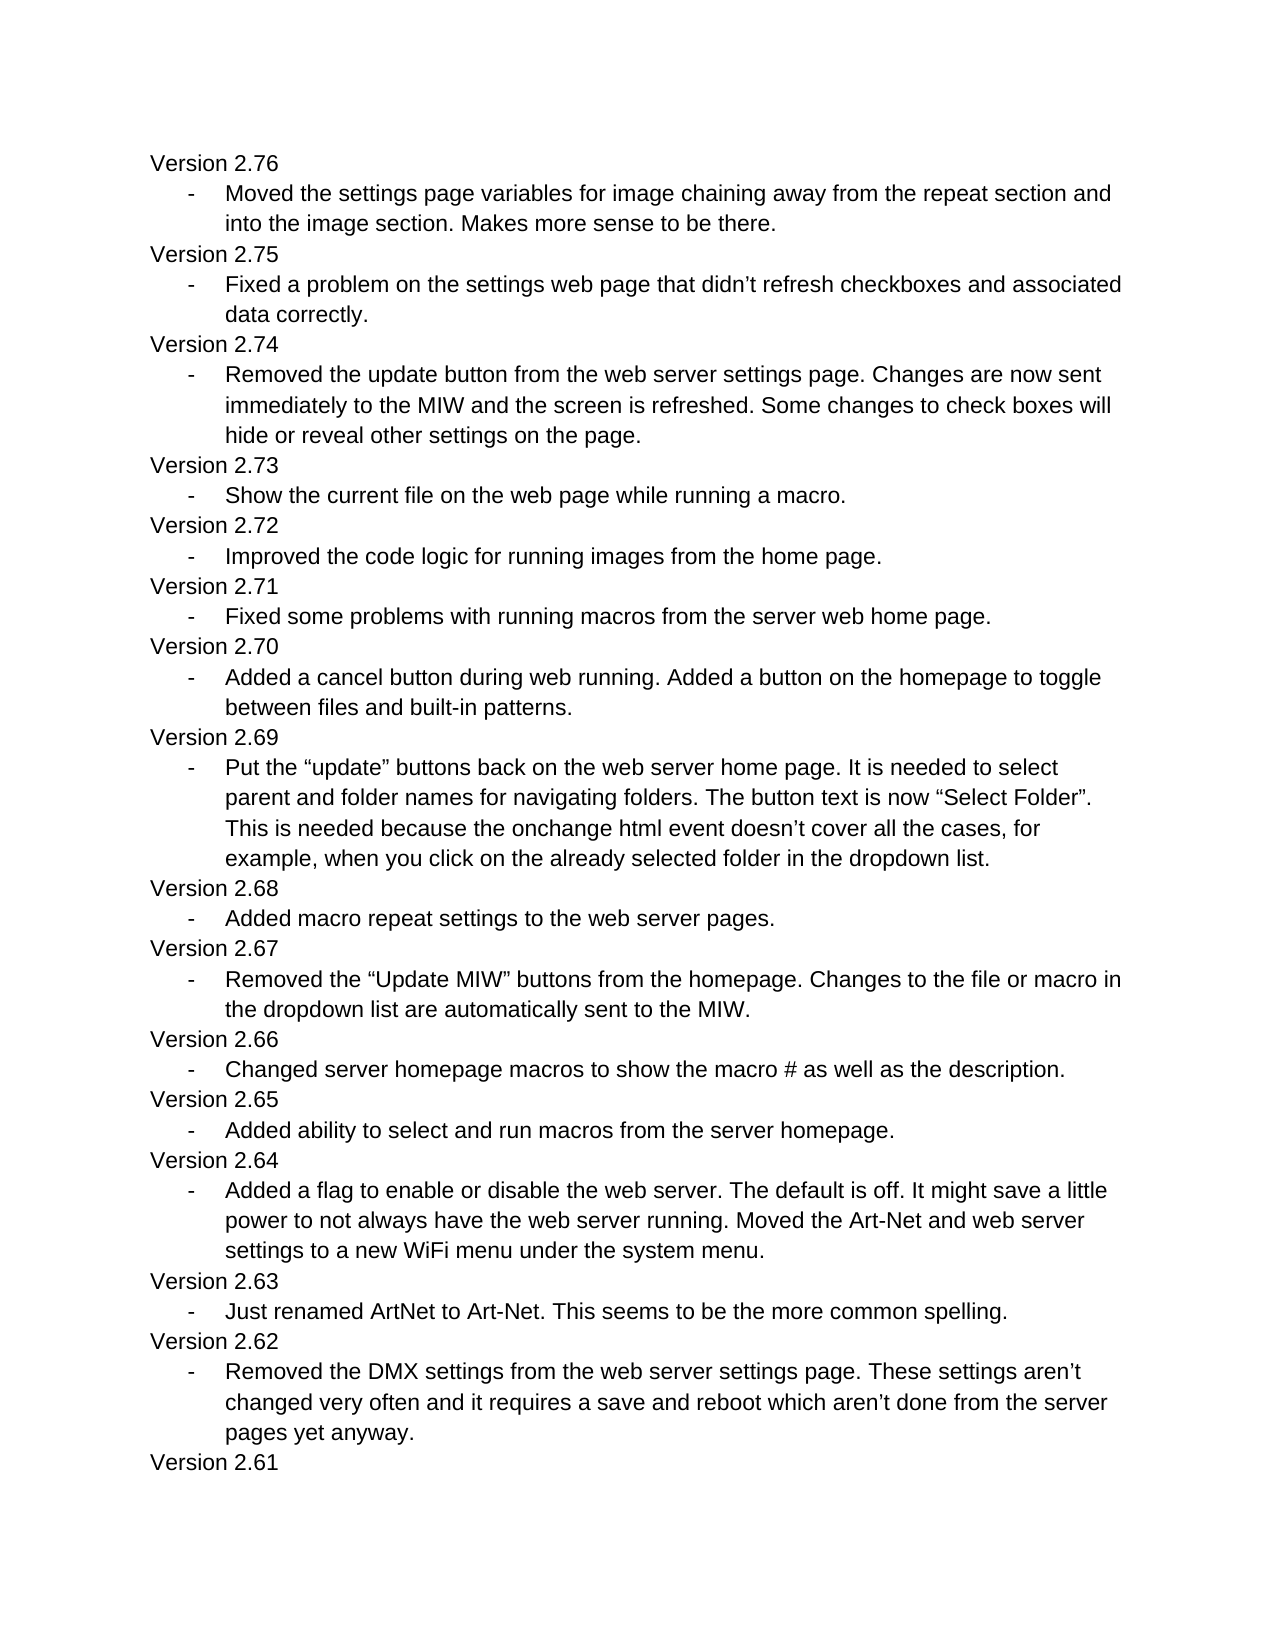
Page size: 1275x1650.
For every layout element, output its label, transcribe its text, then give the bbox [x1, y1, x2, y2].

list Improved the code logic for running images from the home page. [187, 543, 1125, 569]
text Version 2.66 [150, 1026, 1125, 1052]
list Added macro repeat settings to the web server pages. [187, 905, 1125, 932]
list Show the current file on the web page while running a macro. [187, 482, 1125, 509]
text Version 2.75 [150, 241, 1125, 267]
list Changed server homepage macros to show the macro # as well as the description. [187, 1056, 1125, 1083]
text Version 2.62 [150, 1328, 1125, 1354]
list Removed the “Update MIW” buttons from the homepage. Changes to the file or macro in the dropdown list are automatically sent to the MIW. [187, 966, 1125, 1022]
text Version 2.74 [150, 331, 1125, 358]
list Fixed some problems with running macros from the server web home page. [187, 603, 1125, 629]
text Version 2.64 [150, 1147, 1125, 1173]
text Version 2.68 [150, 875, 1125, 901]
text Version 2.67 [150, 935, 1125, 962]
text Version 2.70 [150, 633, 1125, 660]
text Version 2.63 [150, 1268, 1125, 1294]
list Added a cancel button during web running. Added a button on the homepage to toggle between files and built-in patterns. [187, 663, 1125, 720]
list Moved the settings page variables for image chaining away from the repeat section and into the image section. Makes more sense to be there. [187, 180, 1125, 237]
text Version 2.69 [150, 724, 1125, 750]
text Version 2.73 [150, 452, 1125, 478]
list Fixed a problem on the settings web page that didn’t refresh checkboxes and associated data correctly. [187, 271, 1125, 327]
text Version 2.72 [150, 512, 1125, 539]
list Removed the update button from the web server settings page. Changes are now sent immediately to the MIW and the screen is refreshed. Some changes to check boxes will hide or reveal other settings on the page. [187, 361, 1125, 448]
list Put the “update” buttons back on the web server home page. It is needed to select parent and folder names for navigating folders. The button text is now “Select Folder”. This is needed because the onchange html event doesn’t cover all the cases, for example, when you click on the already selected folder in the dropdown list. [187, 754, 1125, 871]
text Version 2.61 [150, 1449, 1125, 1475]
list Just renamed ArtNet to Art-Net. This seems to be the more common spelling. [187, 1298, 1125, 1324]
list Added ability to select and run macros from the server homepage. [187, 1117, 1125, 1143]
list Removed the DMX settings from the web server settings page. These settings aren’t changed very often and it requires a save and reboot which aren’t done from the server pages yet anyway. [187, 1358, 1125, 1445]
text Version 2.71 [150, 573, 1125, 599]
text Version 2.76 [150, 150, 1125, 176]
list Added a flag to enable or disable the web server. The default is off. It might save a little power to not always have the web server running. Moved the Art-Net and web server settings to a new WiFi menu under the system menu. [187, 1177, 1125, 1264]
text Version 2.65 [150, 1086, 1125, 1113]
